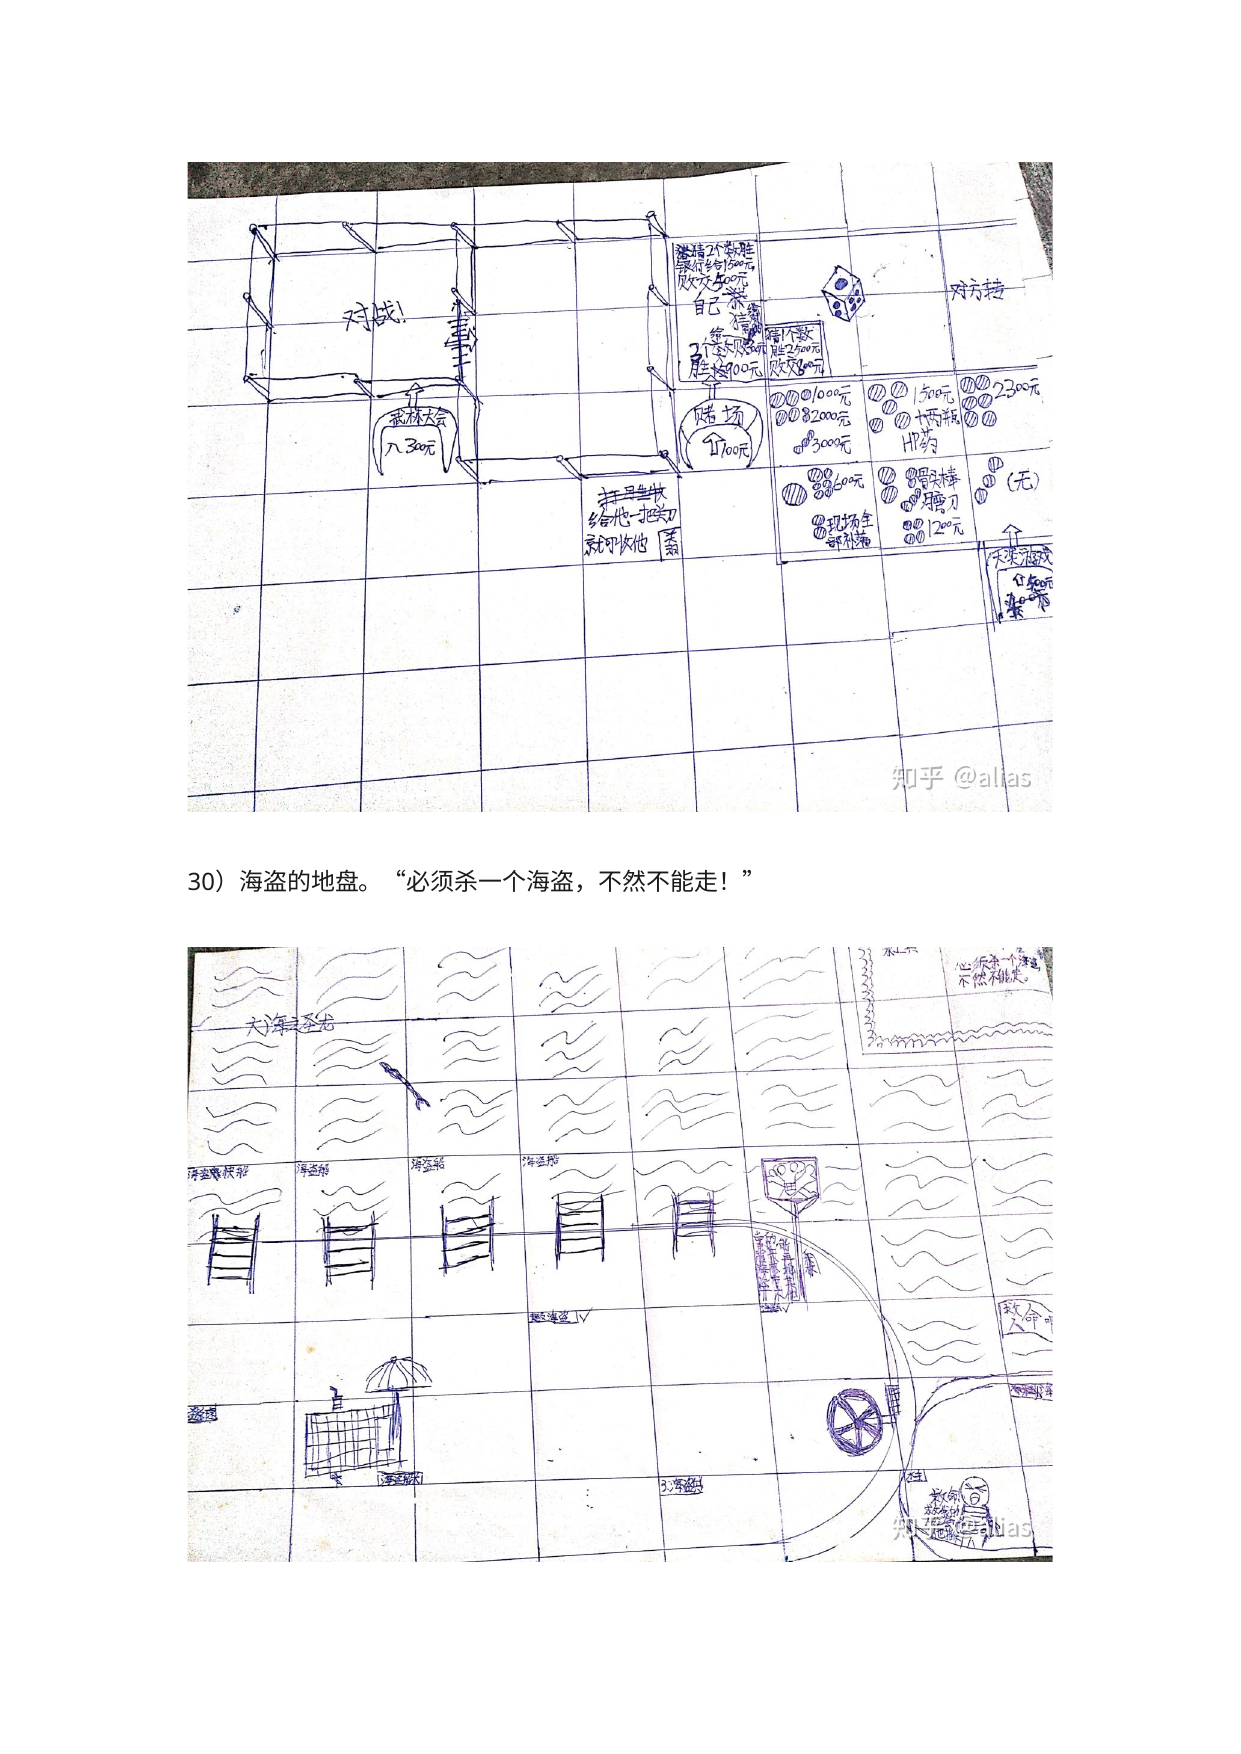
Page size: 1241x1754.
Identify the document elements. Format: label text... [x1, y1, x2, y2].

picture [187, 947, 1053, 1562]
text 30）海盗的地盘。“必须杀一个海盗，不然不能走！” [187, 847, 1053, 912]
picture [187, 162, 1053, 812]
